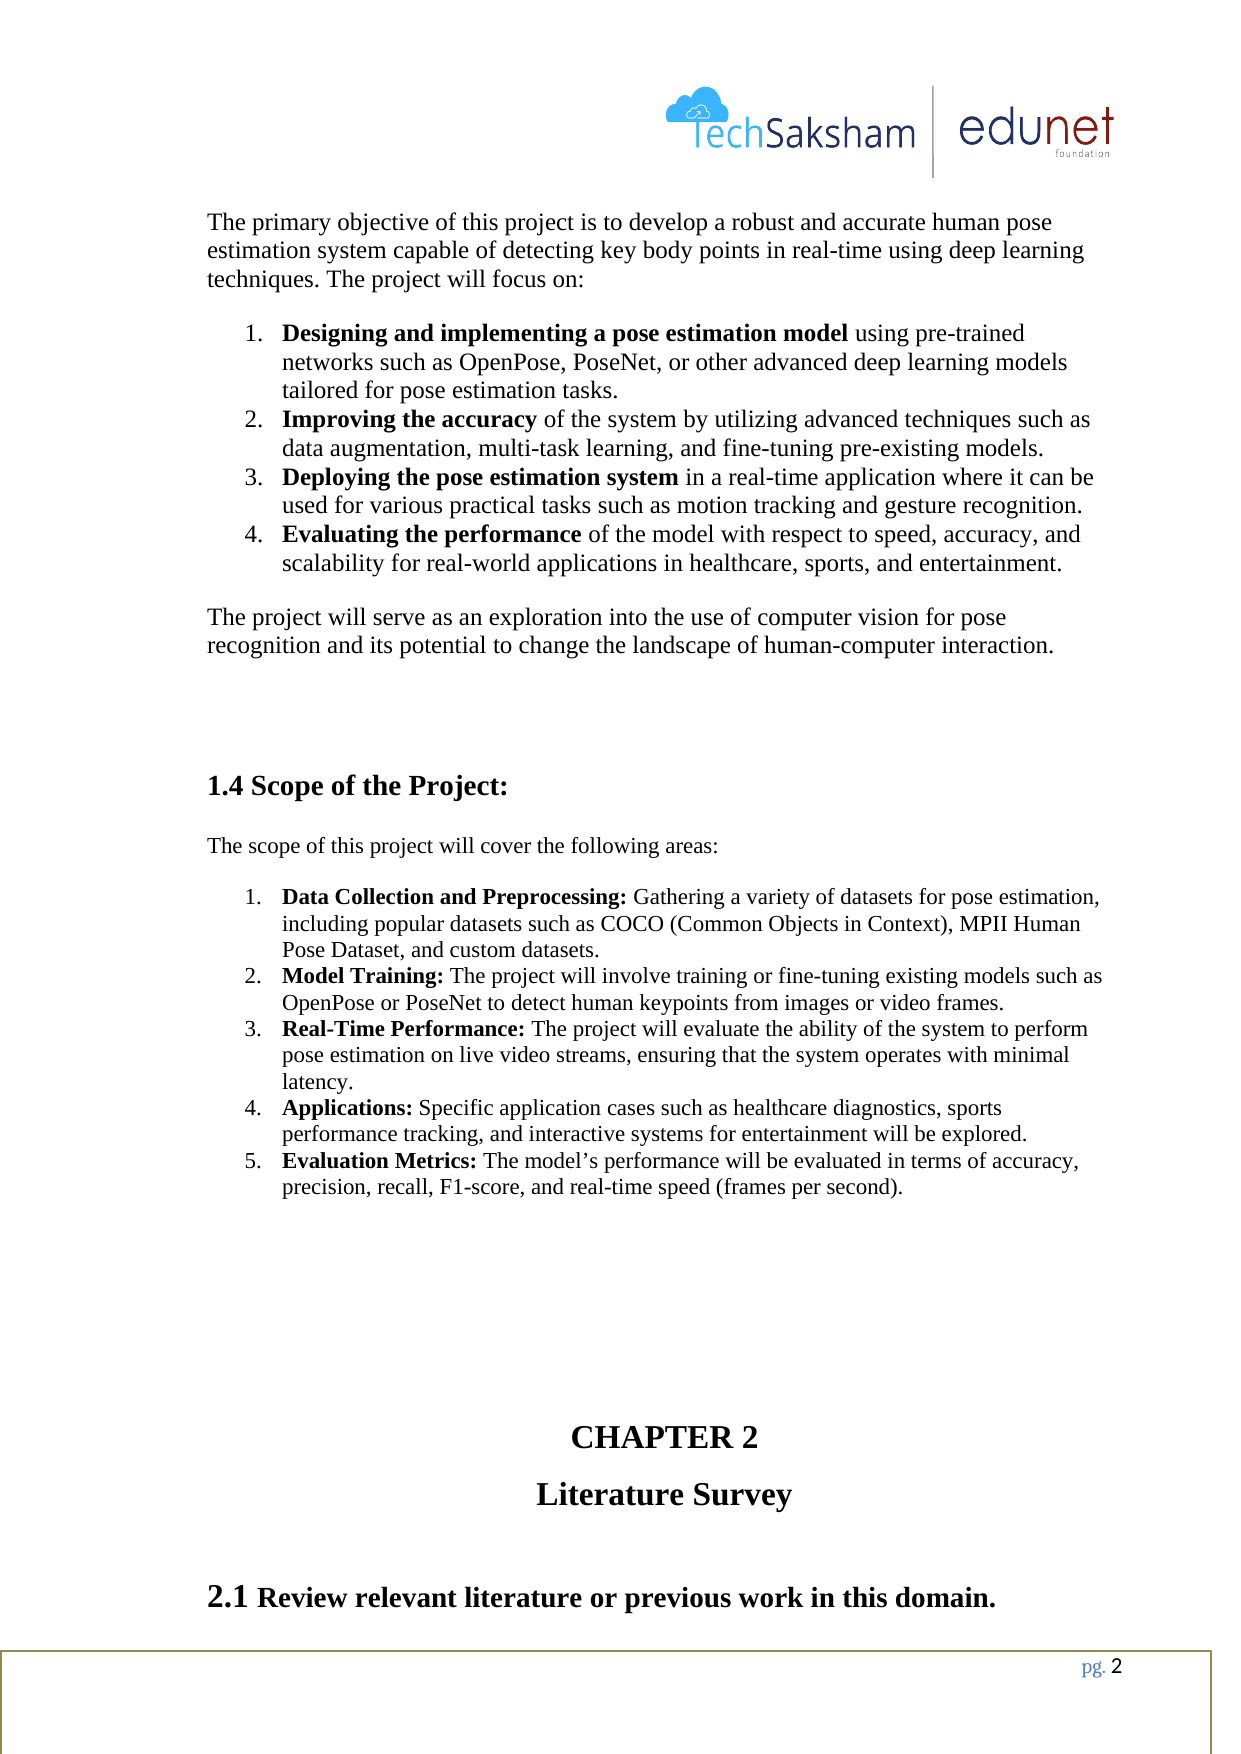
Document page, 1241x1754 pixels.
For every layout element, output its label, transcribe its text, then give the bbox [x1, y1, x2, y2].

list Data Collection and Preprocessing: Gathering a variety of datasets for pose estimation, including popular datasets such as COCO (Common Objects in Context), MPII Human Pose Dataset, and custom datasets. [244, 883, 1122, 962]
text The scope of this project will cover the following areas: [207, 832, 1122, 858]
list Model Training: The project will involve training or fine-tuning existing models such as OpenPose or PoseNet to detect human keypoints from images or video frames. [244, 962, 1122, 1015]
text The project will serve as an exploration into the use of computer vision for pose recognition and its potential to change the landscape of human-computer interaction. [207, 602, 1122, 659]
list Designing and implementing a pose estimation model using pre-trained networks such as OpenPose, PoseNet, or other advanced deep learning models tailored for pose estimation tasks. [244, 318, 1122, 404]
list Improving the accuracy of the system by utilizing advanced techniques such as data augmentation, multi-task learning, and fine-tuning pre-existing models. [244, 404, 1122, 462]
list Deploying the pose estimation system in a real-time application where it can be used for various practical tasks such as motion tracking and gesture recognition. [244, 462, 1122, 519]
text The primary objective of this project is to develop a robust and accurate human pose estimation system capable of detecting key body points in real-time using deep learning techniques. The project will focus on: [207, 207, 1122, 293]
text Literature Survey [207, 1474, 1122, 1513]
list Evaluation Metrics: The model’s performance will be evaluated in terms of accuracy, precision, recall, F1-score, and real-time speed (frames per second). [244, 1147, 1122, 1199]
list Evaluating the performance of the model with respect to speed, accuracy, and scalability for real-world applications in healthcare, sports, and entertainment. [244, 519, 1122, 577]
list Real-Time Performance: The project will evaluate the ability of the system to perform pose estimation on live video streams, ensuring that the system operates with minimal latency. [244, 1015, 1122, 1094]
text 2.1 Review relevant literature or previous work in this domain. [207, 1576, 1122, 1614]
text CHAPTER 2 [207, 1417, 1122, 1455]
text 1.4 Scope of the Project: [207, 768, 1122, 802]
picture [660, 79, 921, 154]
list Applications: Specific application cases such as healthcare diagnostics, sports performance tracking, and interactive systems for entertainment will be explored. [244, 1094, 1122, 1147]
picture [953, 99, 1121, 164]
